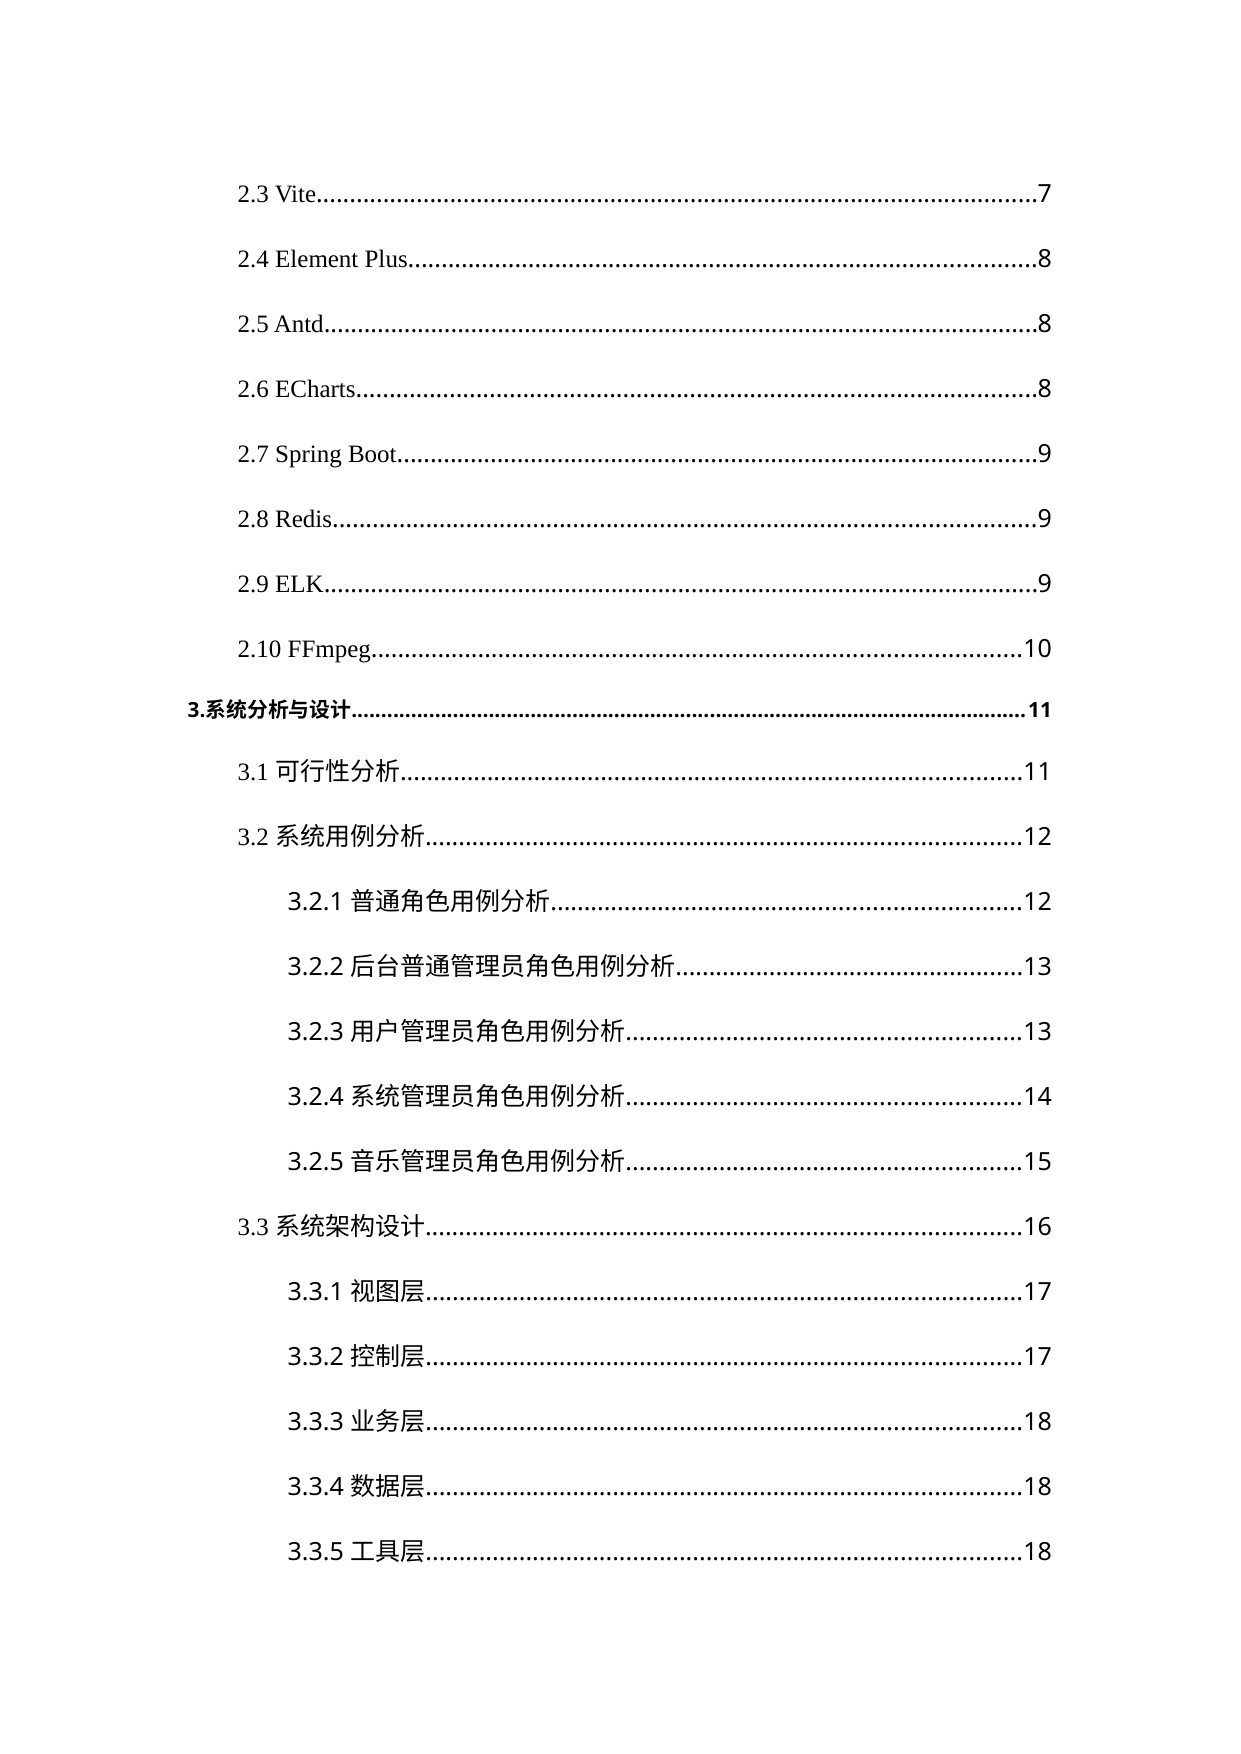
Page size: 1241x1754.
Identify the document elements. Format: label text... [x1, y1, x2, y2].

text 2.3 Vite 7 [237, 160, 1053, 225]
text 3.系统分析与设计 11 [187, 692, 1053, 725]
text 2.5 Antd 8 [237, 290, 1053, 355]
text 3.3.5 工具层 18 [287, 1517, 1053, 1582]
text 3.3 系统架构设计 16 [237, 1192, 1053, 1257]
text 2.10 FFmpeg 10 [237, 615, 1053, 680]
text 2.8 Redis 9 [237, 485, 1053, 550]
text 3.1 可行性分析 11 [237, 737, 1053, 802]
text 2.4 Element Plus 8 [237, 225, 1053, 290]
text 3.2.2 后台普通管理员角色用例分析 13 [287, 932, 1053, 997]
text 3.2.4 系统管理员角色用例分析 14 [287, 1062, 1053, 1127]
text 3.2 系统用例分析 12 [237, 802, 1053, 867]
text 3.3.3 业务层 18 [287, 1387, 1053, 1452]
text 3.2.1 普通角色用例分析 12 [287, 867, 1053, 932]
text 2.9 ELK 9 [237, 550, 1053, 615]
text 3.2.3 用户管理员角色用例分析 13 [287, 997, 1053, 1062]
text 3.2.5 音乐管理员角色用例分析 15 [287, 1127, 1053, 1192]
text 3.3.1 视图层 17 [287, 1257, 1053, 1322]
text 2.7 Spring Boot 9 [237, 420, 1053, 485]
text 3.3.2 控制层 17 [287, 1322, 1053, 1387]
text 3.3.4 数据层 18 [287, 1452, 1053, 1517]
text 2.6 ECharts 8 [237, 355, 1053, 420]
